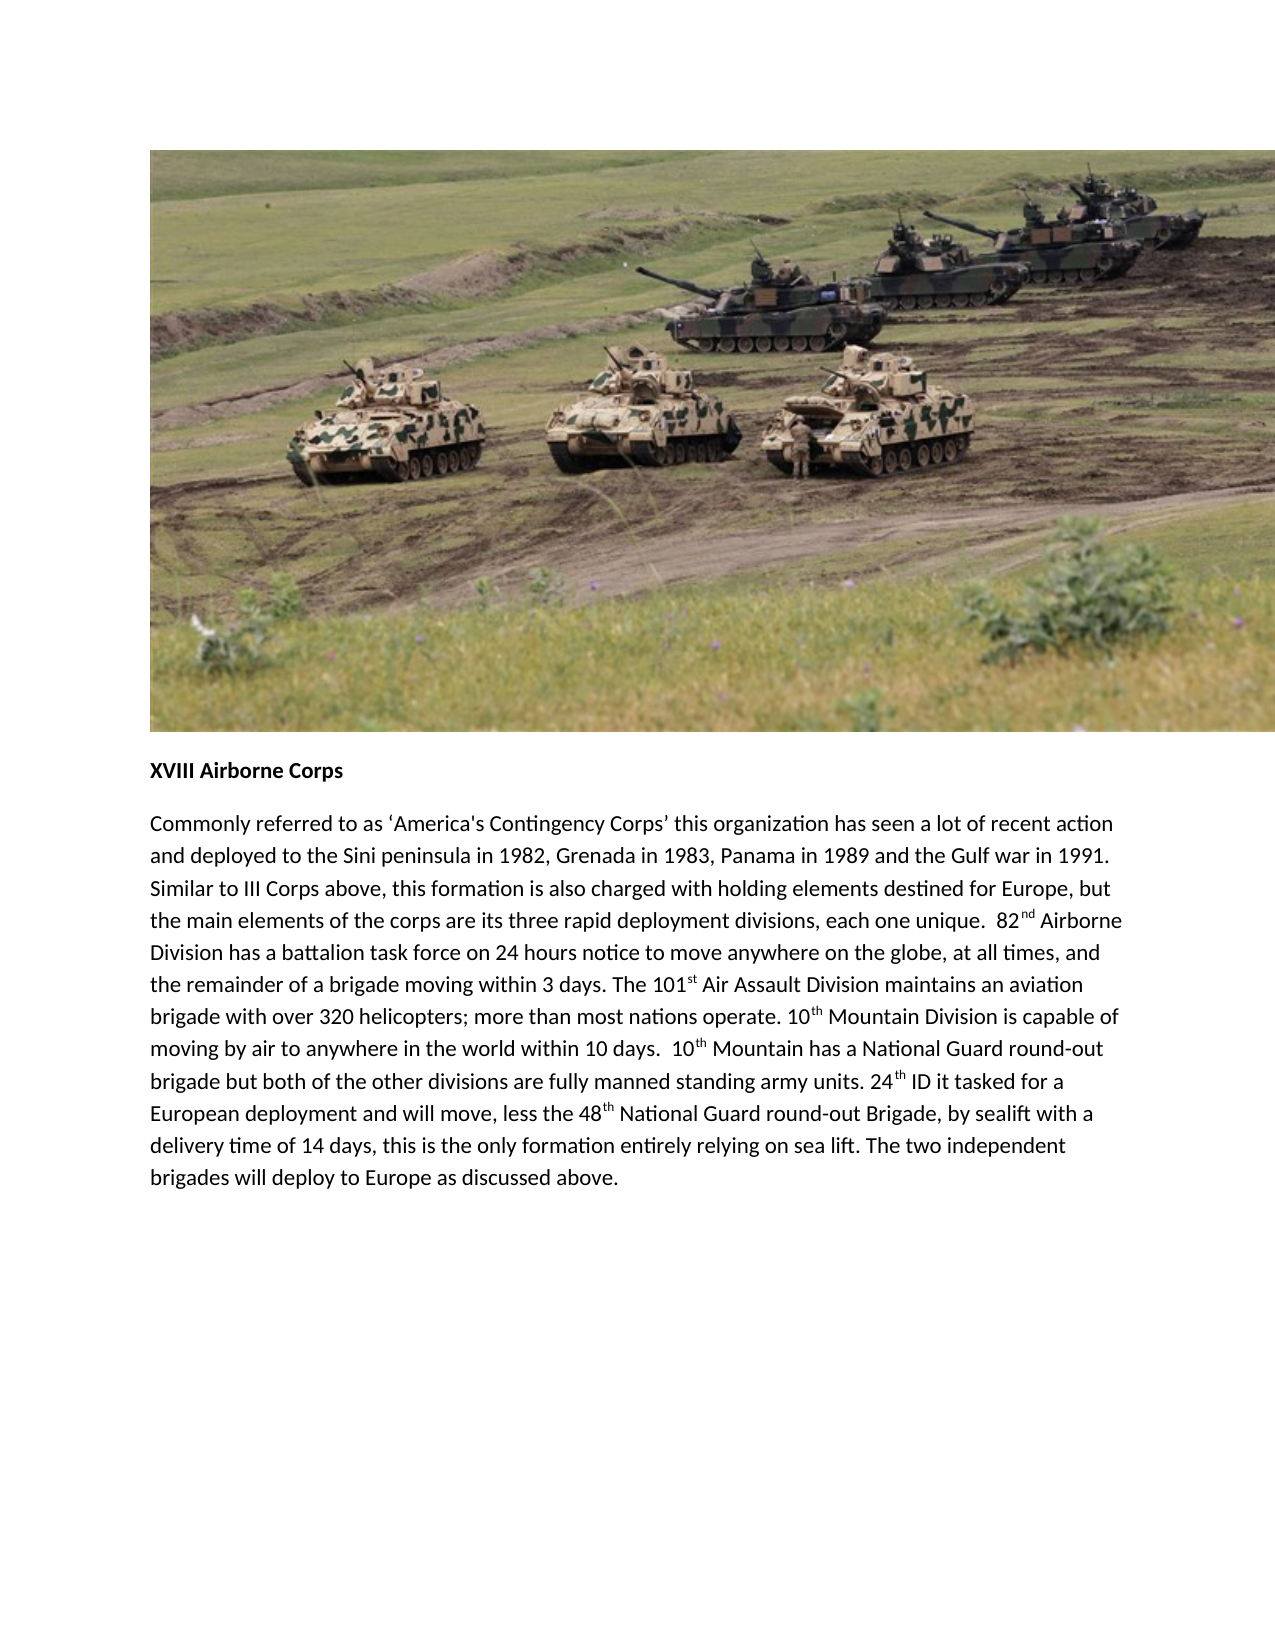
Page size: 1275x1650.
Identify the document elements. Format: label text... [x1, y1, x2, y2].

text XVIII Airborne Corps [150, 756, 1125, 784]
picture [150, 150, 1275, 732]
text Commonly referred to as ‘America's Contingency Corps’ this organization has seen a lot of recent action and deployed to the Sini peninsula in 1982, Grenada in 1983, Panama in 1989 and the Gulf war in 1991. Similar to III Corps above, this formation is also charged with holding elements destined for Europe, but the main elements of the corps are its three rapid deployment divisions, each one unique. 82nd Airborne Division has a battalion task force on 24 hours notice to move anywhere on the globe, at all times, and the remainder of a brigade moving within 3 days. The 101st Air Assault Division maintains an aviation brigade with over 320 helicopters; more than most nations operate. 10th Mountain Division is capable of moving by air to anywhere in the world within 10 days. 10th Mountain has a National Guard round-out brigade but both of the other divisions are fully manned standing army units. 24th ID it tasked for a European deployment and will move, less the 48th National Guard round-out Brigade, by sealift with a delivery time of 14 days, this is the only formation entirely relying on sea lift. The two independent brigades will deploy to Europe as discussed above. [150, 809, 1125, 1191]
